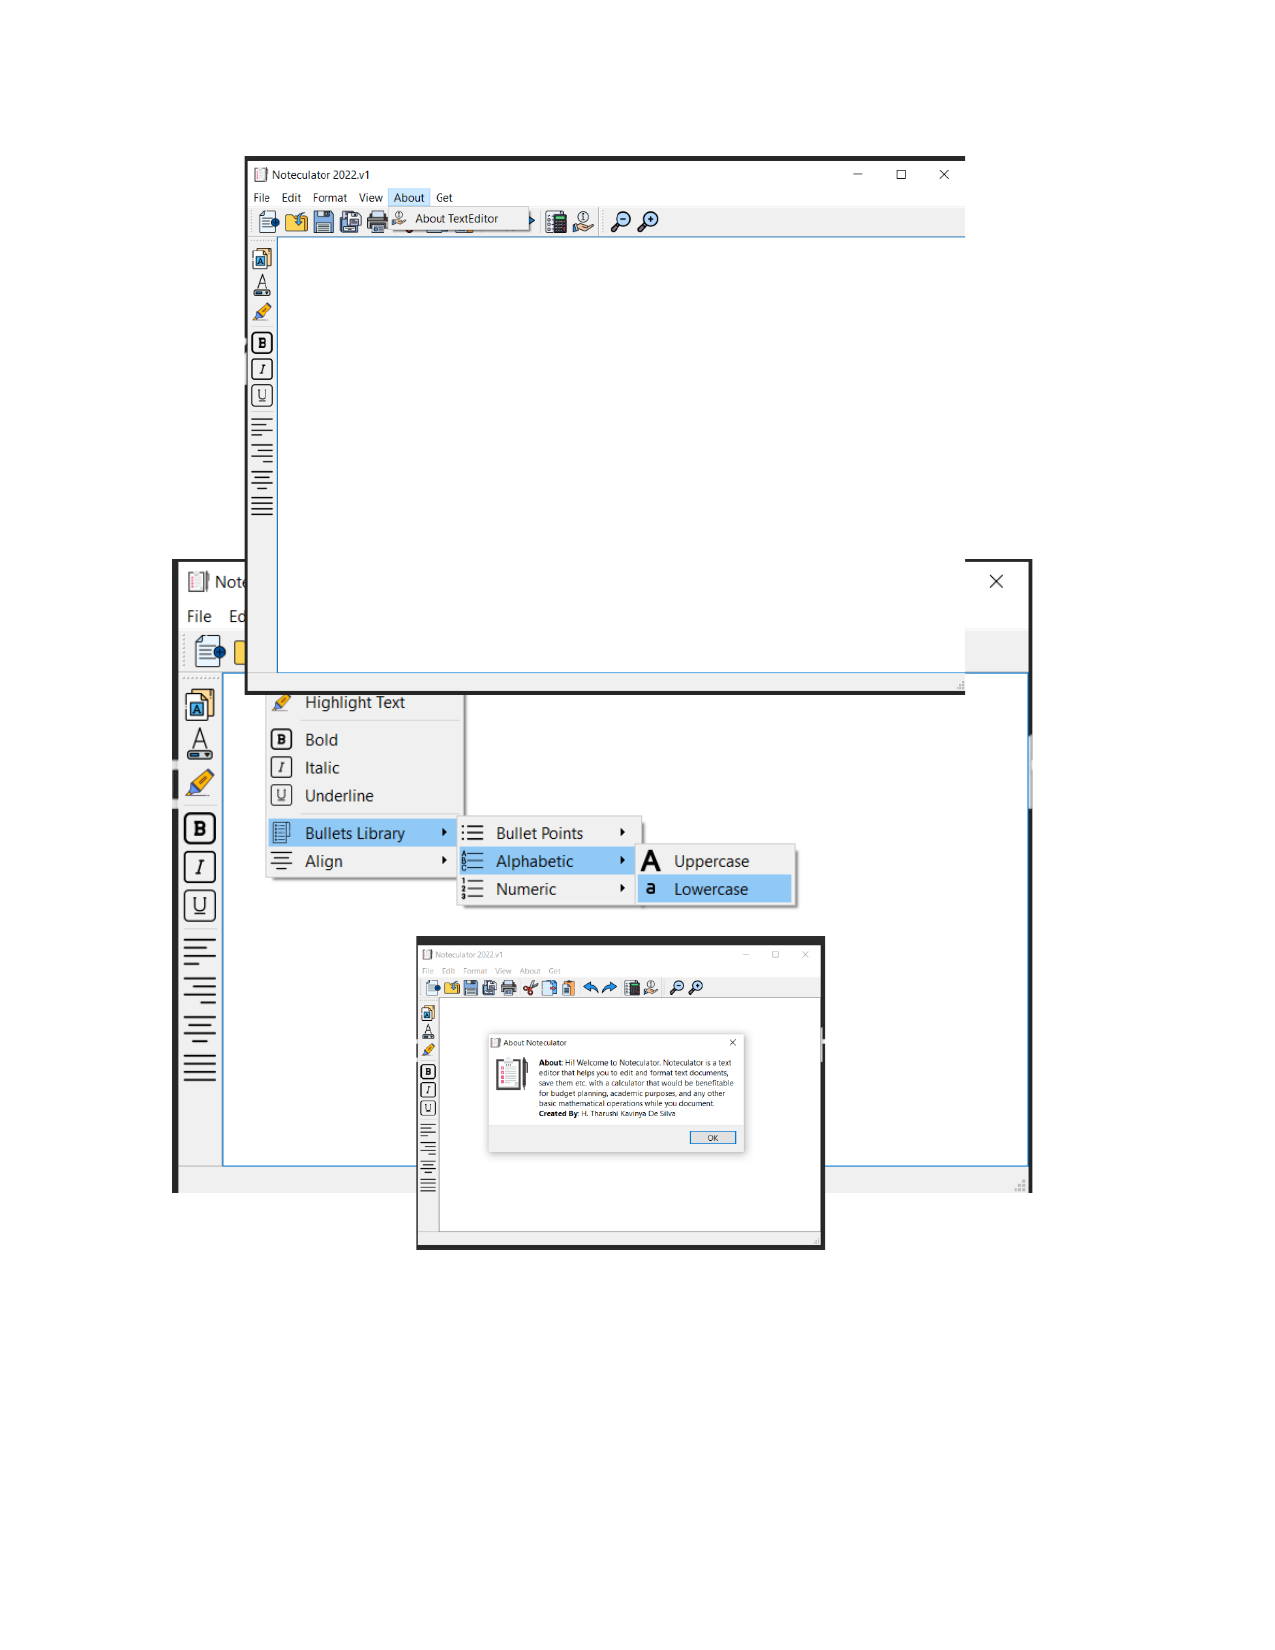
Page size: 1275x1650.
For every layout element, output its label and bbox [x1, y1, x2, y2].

picture [172, 156, 1033, 1253]
